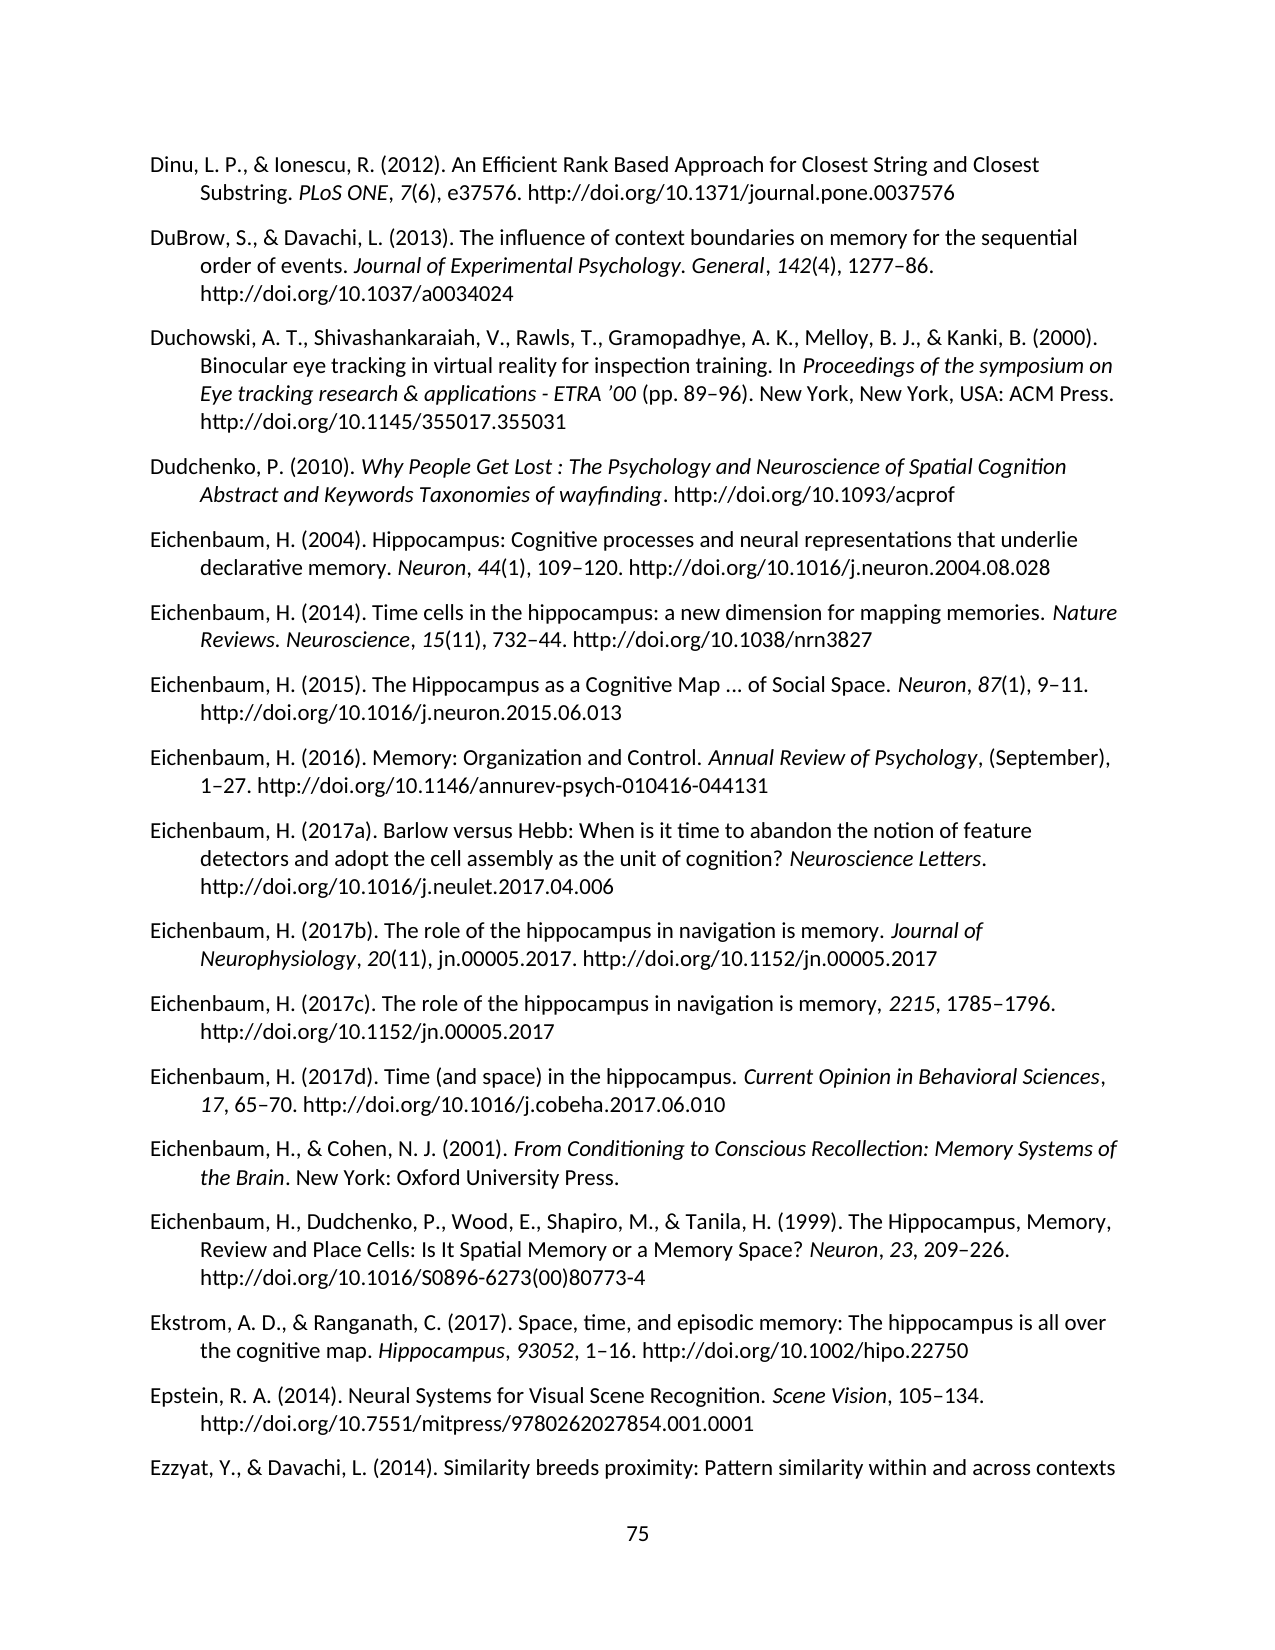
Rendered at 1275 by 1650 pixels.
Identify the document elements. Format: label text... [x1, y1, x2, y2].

text Dudchenko, P. (2010). Why People Get Lost : The Psychology and Neuroscience of Spatial Cognition Abstract and Keywords Taxonomies of wayfinding. http://doi.org/10.1093/acprof [150, 452, 1125, 508]
text Eichenbaum, H. (2014). Time cells in the hippocampus: a new dimension for mapping memories. Nature Reviews. Neuroscience, 15(11), 732–44. http://doi.org/10.1038/nrn3827 [150, 598, 1125, 654]
text Eichenbaum, H. (2004). Hippocampus: Cognitive processes and neural representations that underlie declarative memory. Neuron, 44(1), 109–120. http://doi.org/10.1016/j.neuron.2004.08.028 [150, 525, 1125, 581]
text Eichenbaum, H. (2017c). The role of the hippocampus in navigation is memory, 2215, 1785–1796. http://doi.org/10.1152/jn.00005.2017 [150, 989, 1125, 1045]
text Eichenbaum, H. (2017a). Barlow versus Hebb: When is it time to abandon the notion of feature detectors and adopt the cell assembly as the unit of cognition? Neuroscience Letters. http://doi.org/10.1016/j.neulet.2017.04.006 [150, 816, 1125, 900]
text Eichenbaum, H. (2015). The Hippocampus as a Cognitive Map ... of Social Space. Neuron, 87(1), 9–11. http://doi.org/10.1016/j.neuron.2015.06.013 [150, 670, 1125, 726]
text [150, 1453, 1125, 1481]
text Epstein, R. A. (2014). Neural Systems for Visual Scene Recognition. Scene Vision, 105–134. http://doi.org/10.7551/mitpress/9780262027854.001.0001 [150, 1381, 1125, 1437]
text Ekstrom, A. D., & Ranganath, C. (2017). Space, time, and episodic memory: The hippocampus is all over the cognitive map. Hippocampus, 93052, 1–16. http://doi.org/10.1002/hipo.22750 [150, 1308, 1125, 1364]
text Dinu, L. P., & Ionescu, R. (2012). An Efficient Rank Based Approach for Closest String and Closest Substring. PLoS ONE, 7(6), e37576. http://doi.org/10.1371/journal.pone.0037576 [150, 150, 1125, 206]
text Eichenbaum, H. (2017d). Time (and space) in the hippocampus. Current Opinion in Behavioral Sciences, 17, 65–70. http://doi.org/10.1016/j.cobeha.2017.06.010 [150, 1062, 1125, 1118]
text Eichenbaum, H. (2017b). The role of the hippocampus in navigation is memory. Journal of Neurophysiology, 20(11), jn.00005.2017. http://doi.org/10.1152/jn.00005.2017 [150, 916, 1125, 972]
text Eichenbaum, H. (2016). Memory: Organization and Control. Annual Review of Psychology, (September), 1–27. http://doi.org/10.1146/annurev-psych-010416-044131 [150, 743, 1125, 799]
text Eichenbaum, H., & Cohen, N. J. (2001). From Conditioning to Conscious Recollection: Memory Systems of the Brain. New York: Oxford University Press. [150, 1134, 1125, 1191]
text DuBrow, S., & Davachi, L. (2013). The influence of context boundaries on memory for the sequential order of events. Journal of Experimental Psychology. General, 142(4), 1277–86. http://doi.org/10.1037/a0034024 [150, 223, 1125, 307]
text Eichenbaum, H., Dudchenko, P., Wood, E., Shapiro, M., & Tanila, H. (1999). The Hippocampus, Memory, Review and Place Cells: Is It Spatial Memory or a Memory Space? Neuron, 23, 209–226. http://doi.org/10.1016/S0896-6273(00)80773-4 [150, 1207, 1125, 1291]
text Duchowski, A. T., Shivashankaraiah, V., Rawls, T., Gramopadhye, A. K., Melloy, B. J., & Kanki, B. (2000). Binocular eye tracking in virtual reality for inspection training. In Proceedings of the symposium on Eye tracking research & applications - ETRA ’00 (pp. 89–96). New York, New York, USA: ACM Press. http://doi.org/10.1145/355017.355031 [150, 323, 1125, 436]
